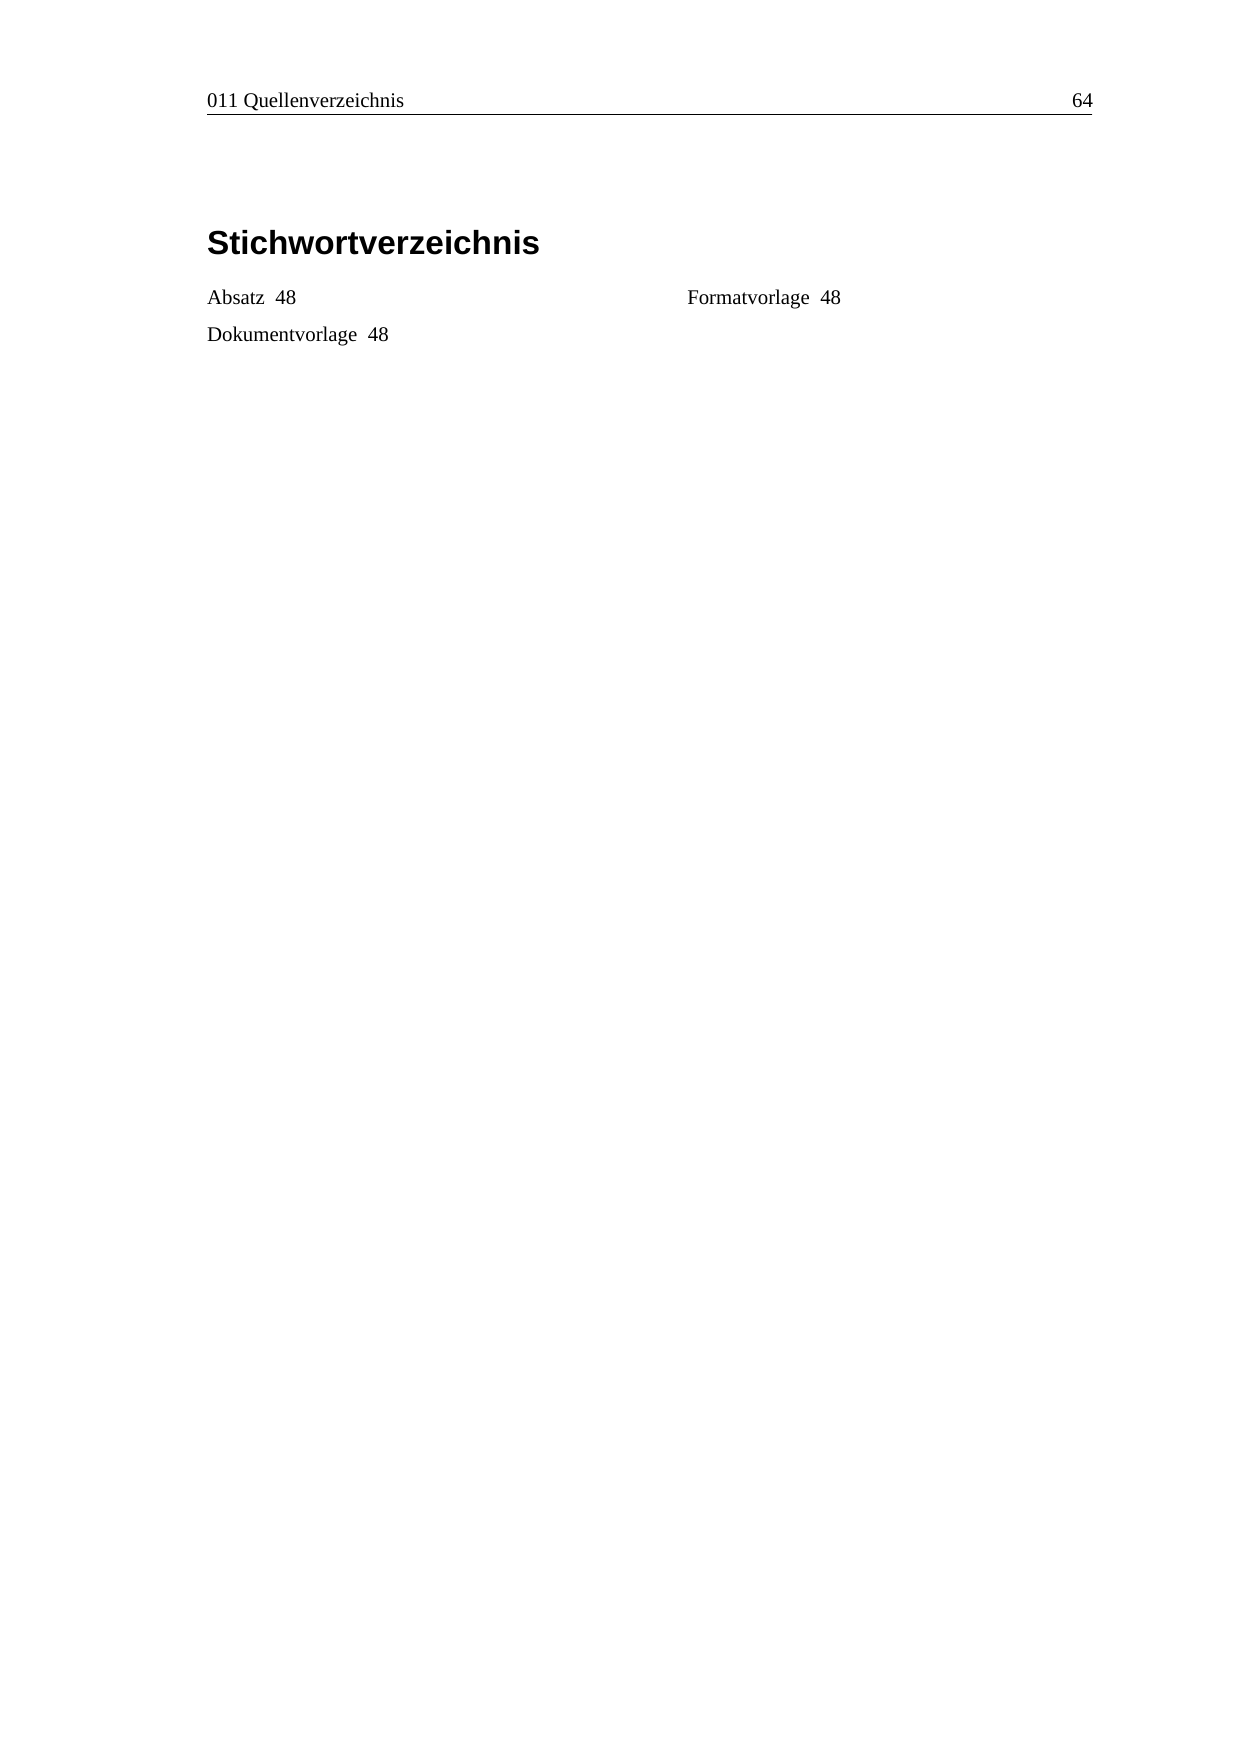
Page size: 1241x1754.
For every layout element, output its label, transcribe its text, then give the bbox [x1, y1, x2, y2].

text Formatvorlage 48 [687, 285, 1092, 309]
text Dokumentvorlage 48 [207, 322, 612, 346]
text Absatz 48 [207, 285, 612, 309]
subtitle Stichwortverzeichnis [207, 223, 1092, 261]
